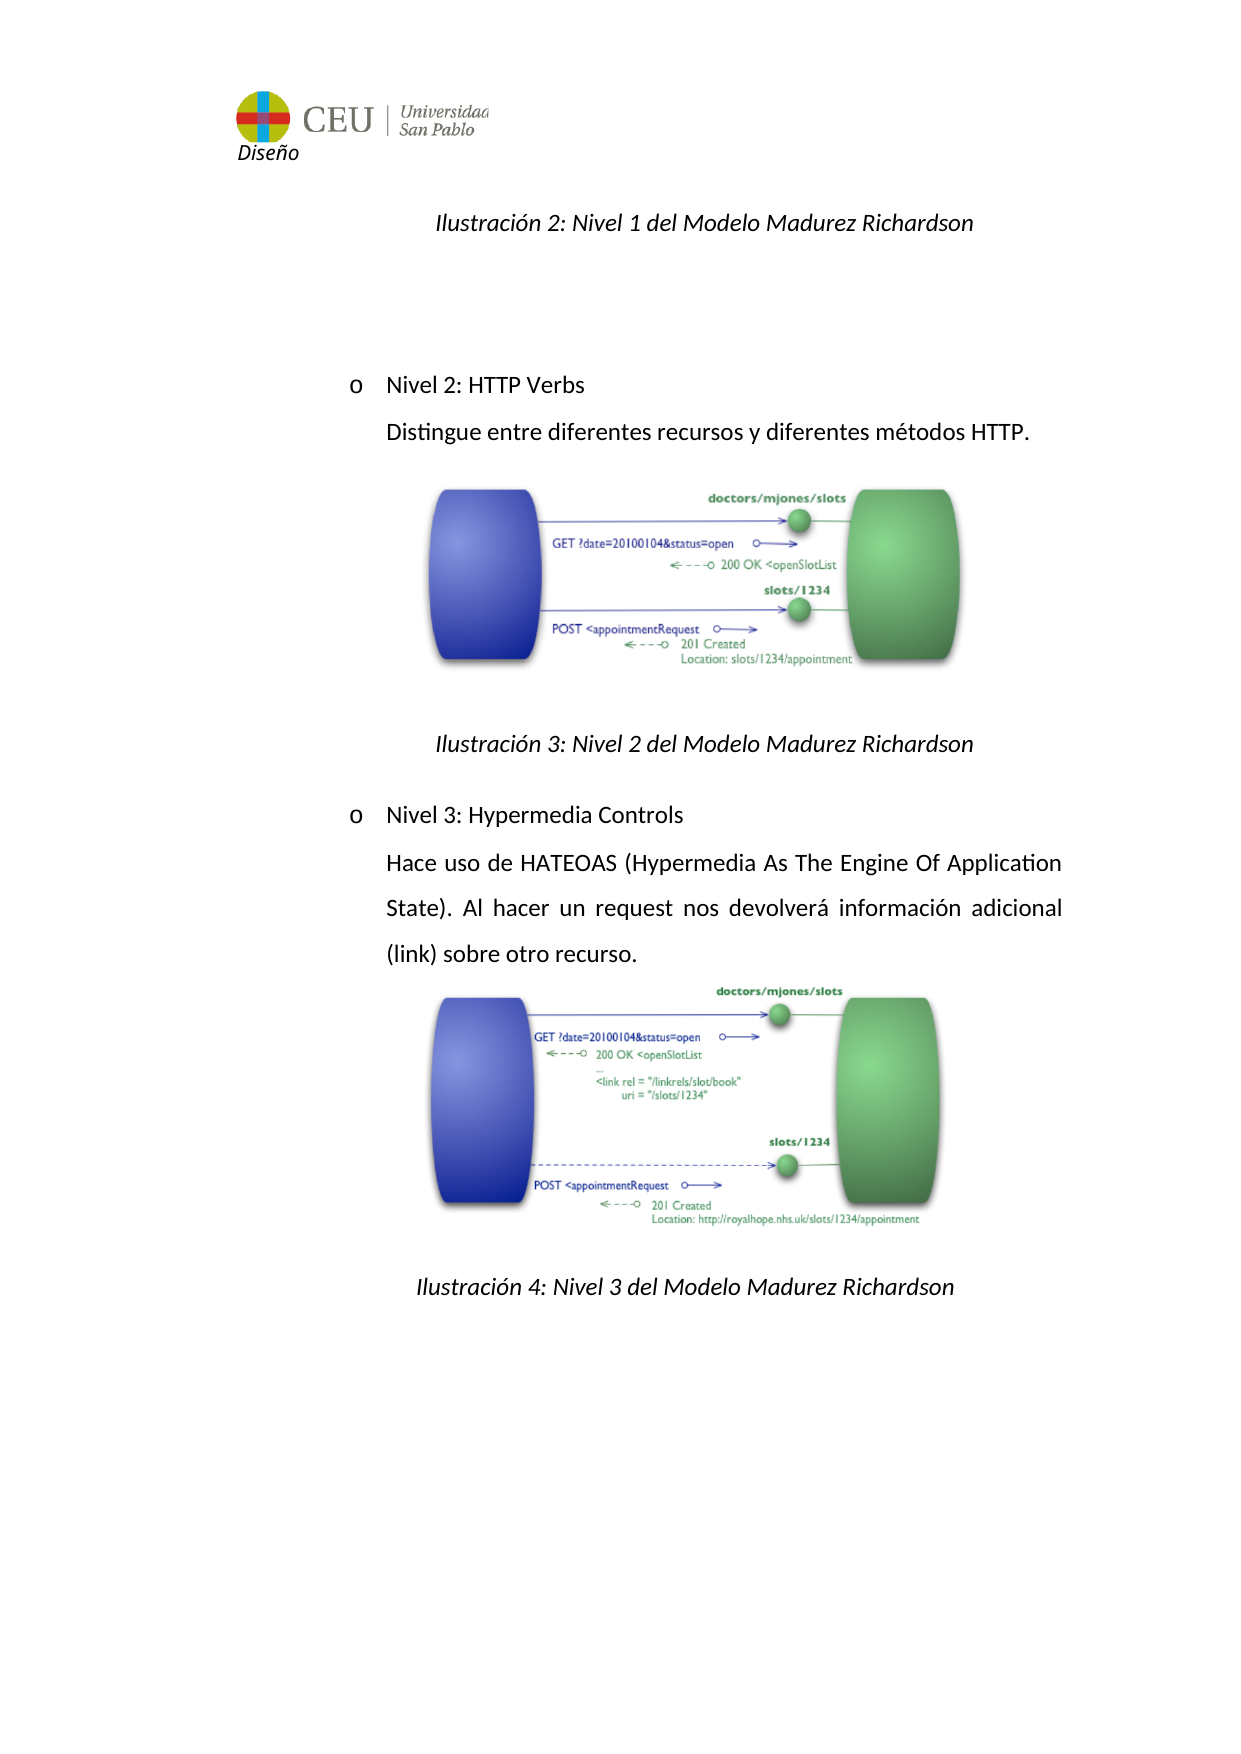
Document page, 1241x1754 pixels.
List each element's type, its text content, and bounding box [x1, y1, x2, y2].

picture [235, 89, 489, 143]
text Ilustración 3: Nivel 2 del Modelo Madurez Richardson [275, 728, 1063, 759]
text Ilustración 2: Nivel 1 del Modelo Madurez Richardson [275, 207, 1063, 237]
text Ilustración 4: Nivel 3 del Modelo Madurez Richardson [236, 1271, 1063, 1301]
list Distingue entre diferentes recursos y diferentes métodos HTTP. [386, 417, 1063, 447]
picture [386, 984, 996, 1231]
list Nivel 2: HTTP Verbs [349, 369, 1063, 401]
picture [386, 462, 1017, 689]
list Hace uso de HATEOAS (Hypermedia As The Engine Of Application State). Al hacer un request nos devolverá información adicional (link) sobre otro recurso. [386, 847, 1063, 969]
list Nivel 3: Hypermedia Controls [349, 799, 1063, 831]
